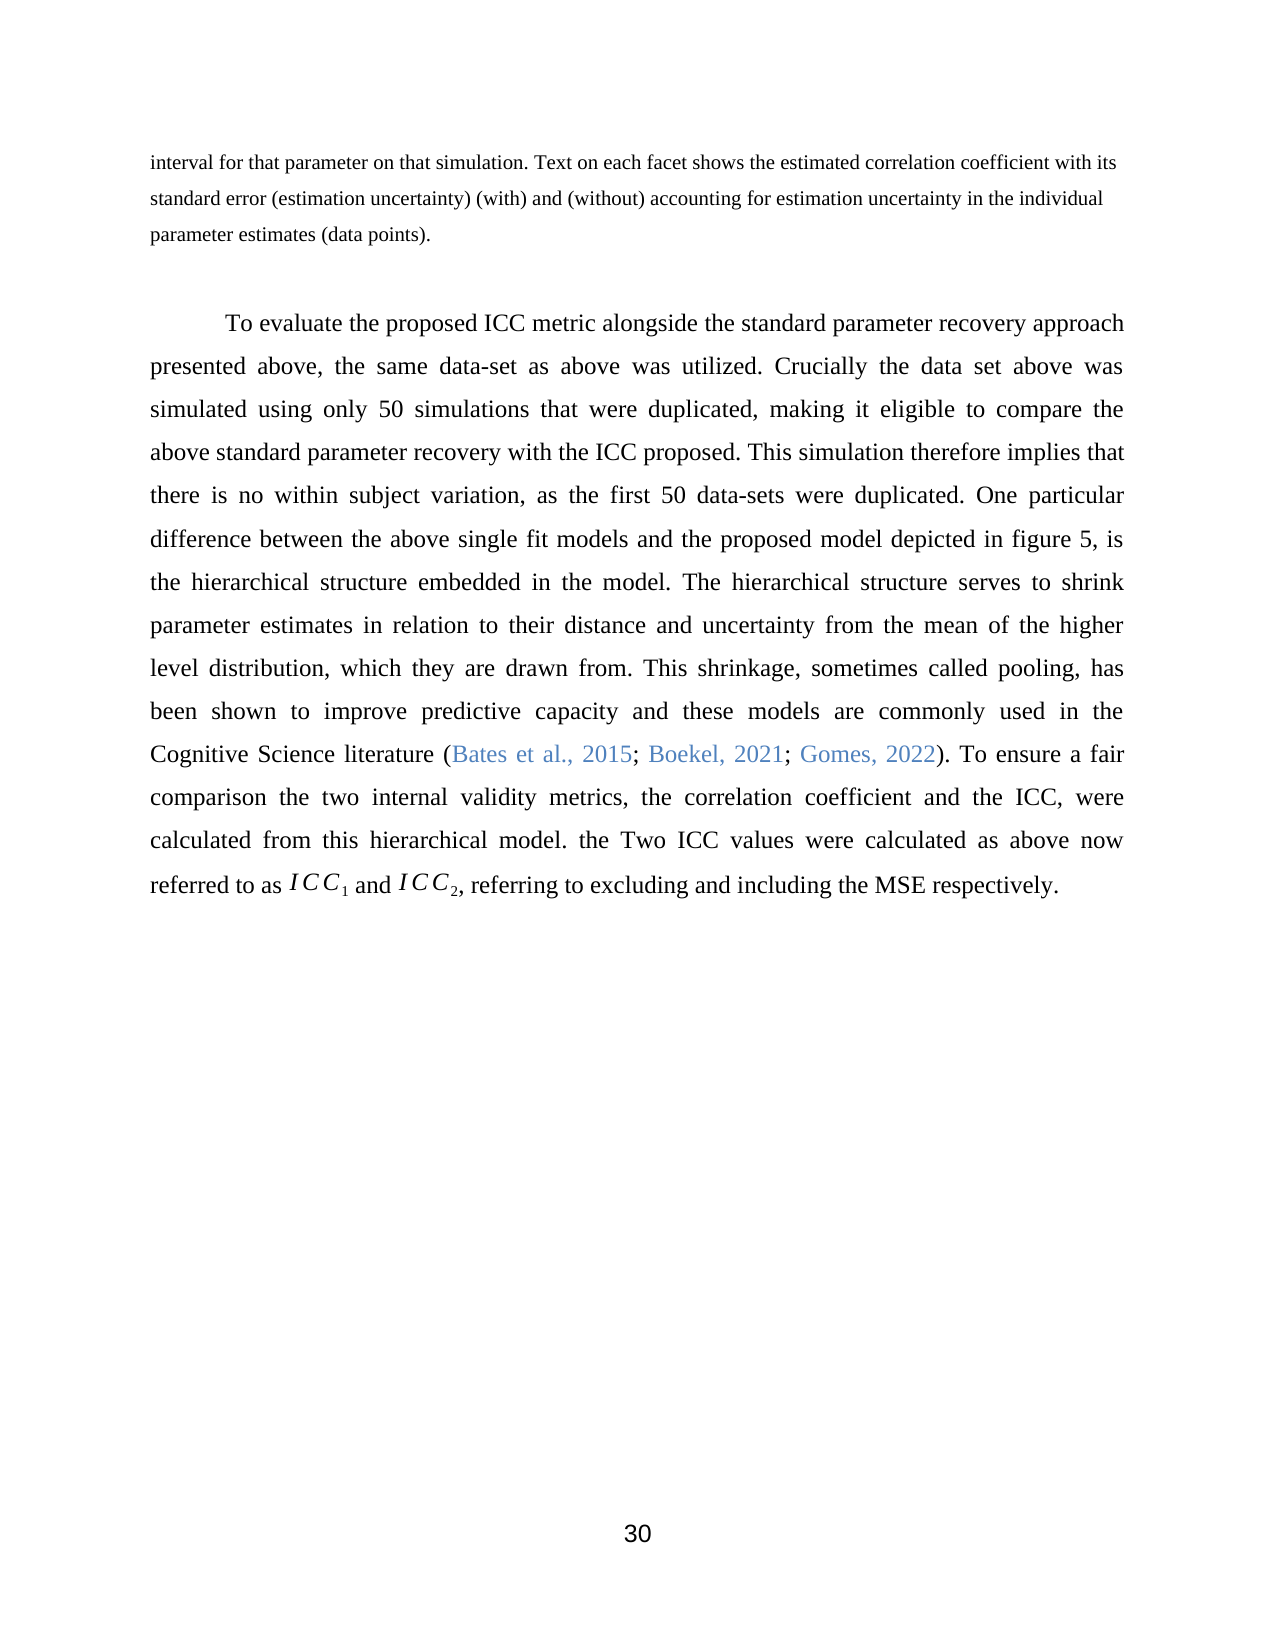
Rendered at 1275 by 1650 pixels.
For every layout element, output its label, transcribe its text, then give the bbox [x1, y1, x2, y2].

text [150, 150, 1125, 246]
text To evaluate the proposed ICC metric alongside the standard parameter recovery approach presented above, the same data-set as above was utilized. Crucially the data set above was simulated using only 50 simulations that were duplicated, making it eligible to compare the above standard parameter recovery with the ICC proposed. This simulation therefore implies that there is no within subject variation, as the first 50 data-sets were duplicated. One particular difference between the above single fit models and the proposed model depicted in figure 5, is the hierarchical structure embedded in the model. The hierarchical structure serves to shrink parameter estimates in relation to their distance and uncertainty from the mean of the higher level distribution, which they are drawn from. This shrinkage, sometimes called pooling, has been shown to improve predictive capacity and these models are commonly used in the Cognitive Science literature (Bates et al., 2015; Boekel, 2021; Gomes, 2022). To ensure a fair comparison the two internal validity metrics, the correlation coefficient and the ICC, were calculated from this hierarchical model. the Two ICC values were calculated as above now referred to as and , referring to excluding and including the MSE respectively. [150, 308, 1125, 900]
